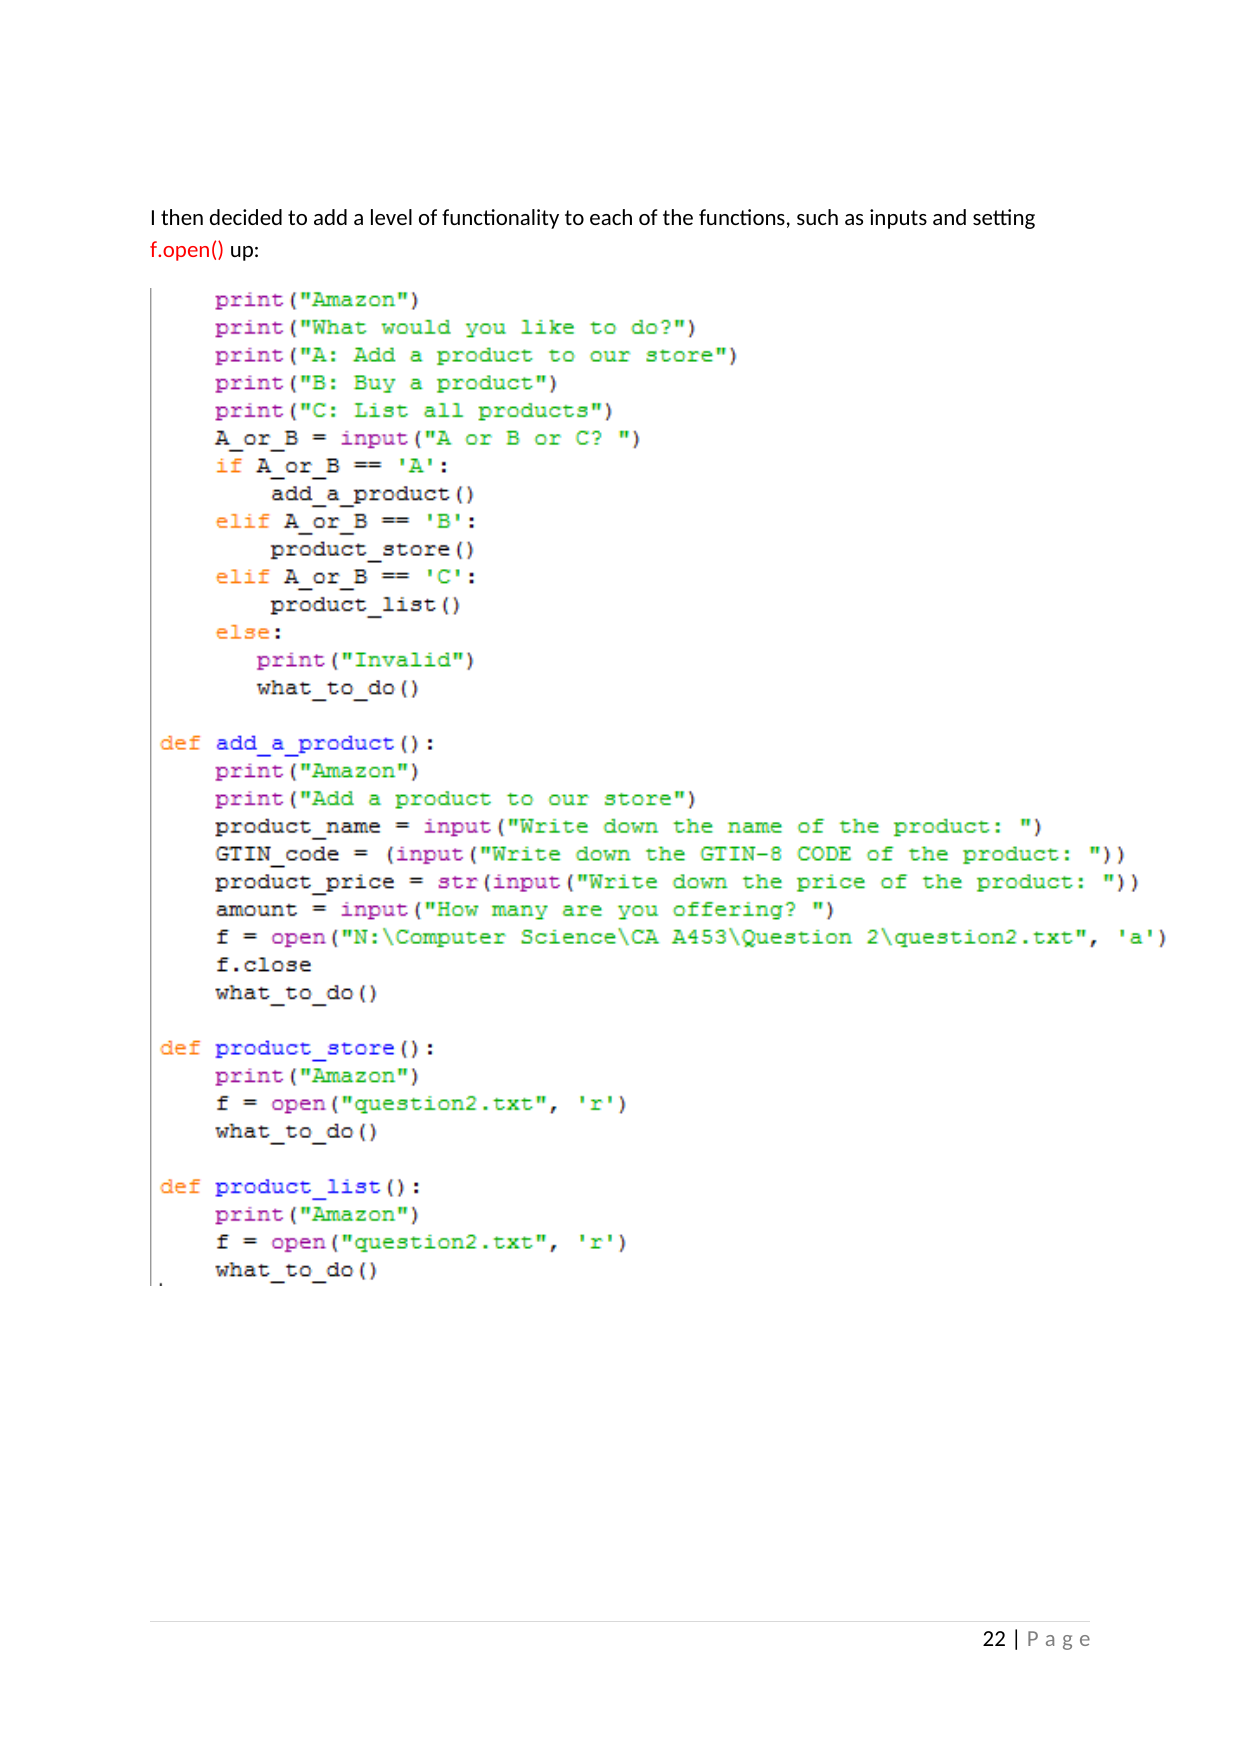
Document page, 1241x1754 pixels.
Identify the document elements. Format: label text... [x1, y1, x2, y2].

picture [150, 288, 1204, 1286]
text I then decided to add a level of functionality to each of the functions, such as inputs and setting f.open() up: [150, 203, 1090, 263]
